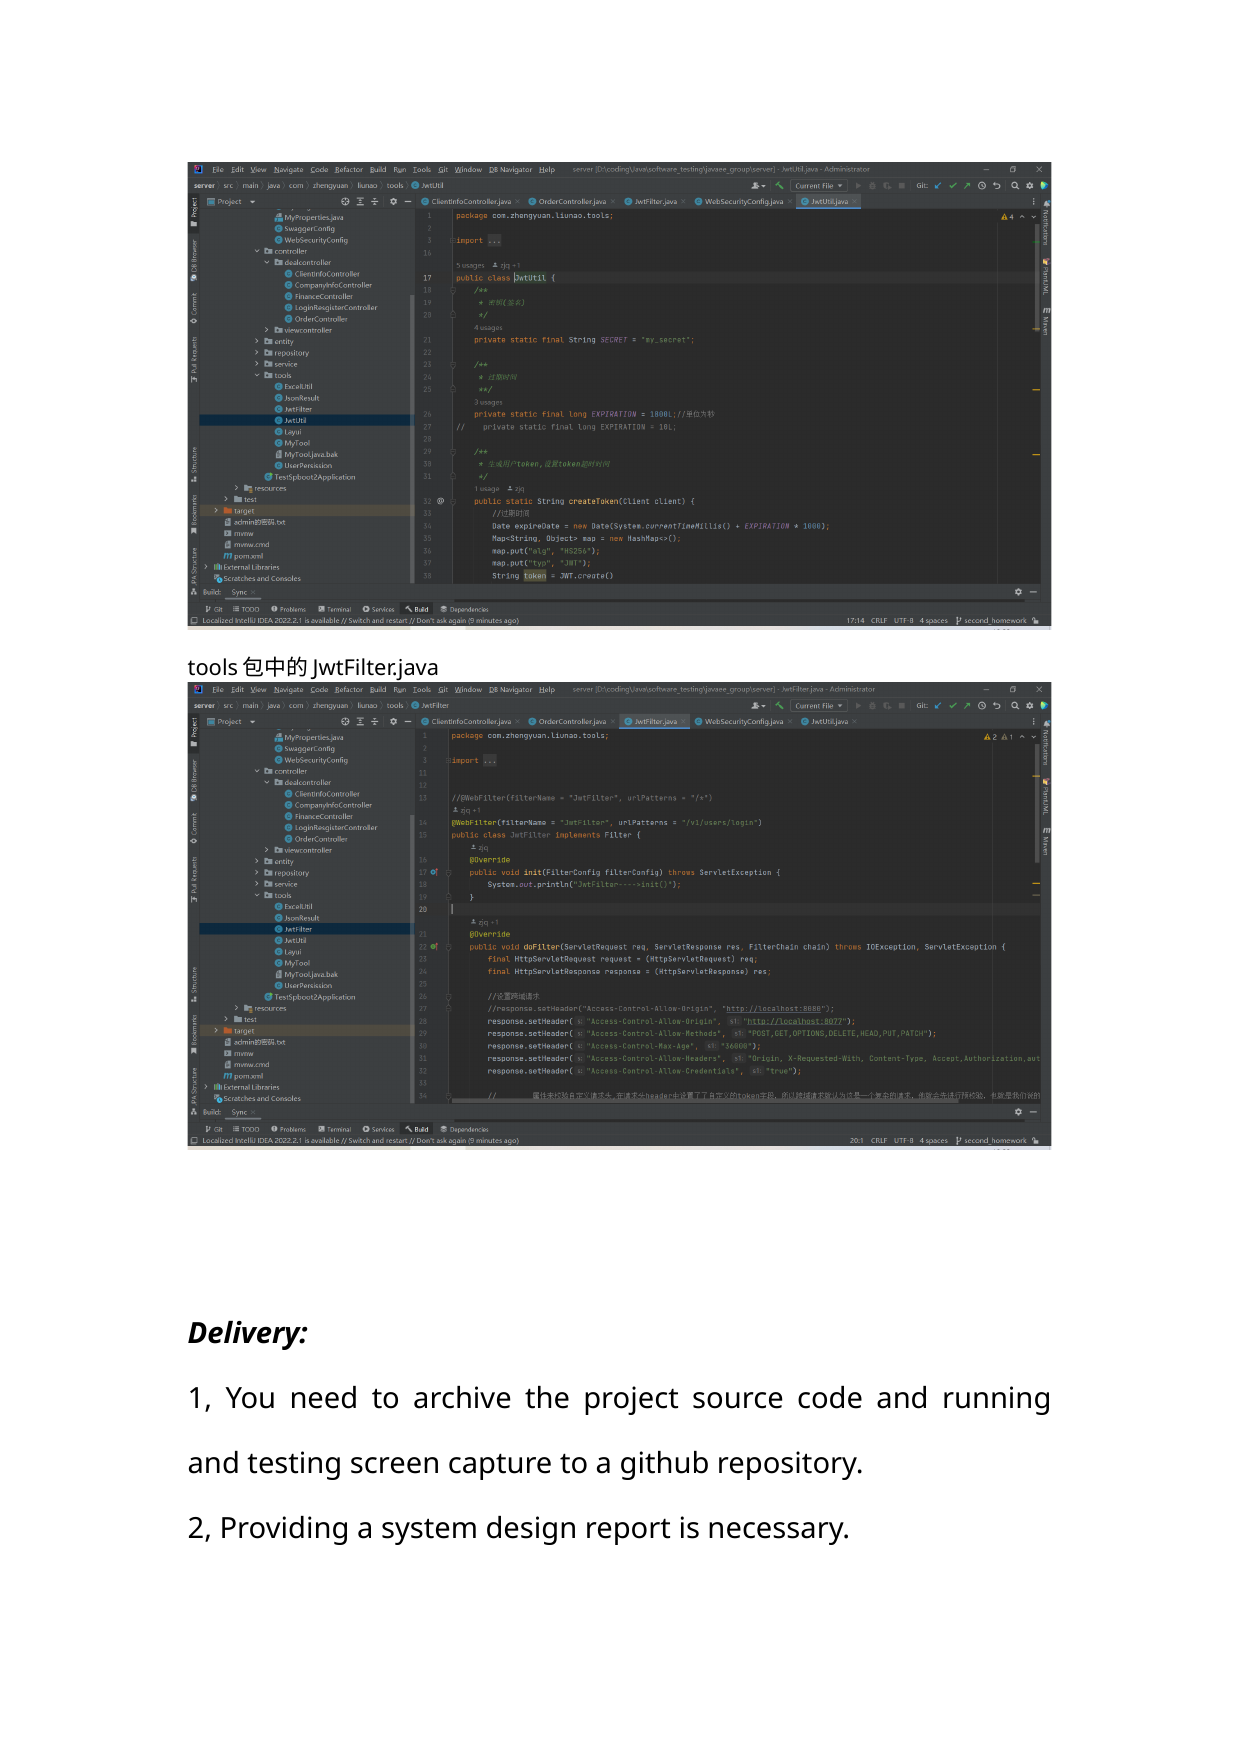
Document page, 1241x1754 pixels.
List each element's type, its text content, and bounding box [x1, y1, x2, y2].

list tools包中的JwtFilter.java [187, 649, 1053, 682]
picture [187, 162, 1052, 630]
text Delivery: [187, 1299, 1053, 1364]
text 2, Providing a system design report is necessary. [187, 1494, 1053, 1559]
text 1, You need to archive the project source code and running and testing screen capture to a github repository. [187, 1364, 1053, 1494]
picture [187, 682, 1052, 1150]
